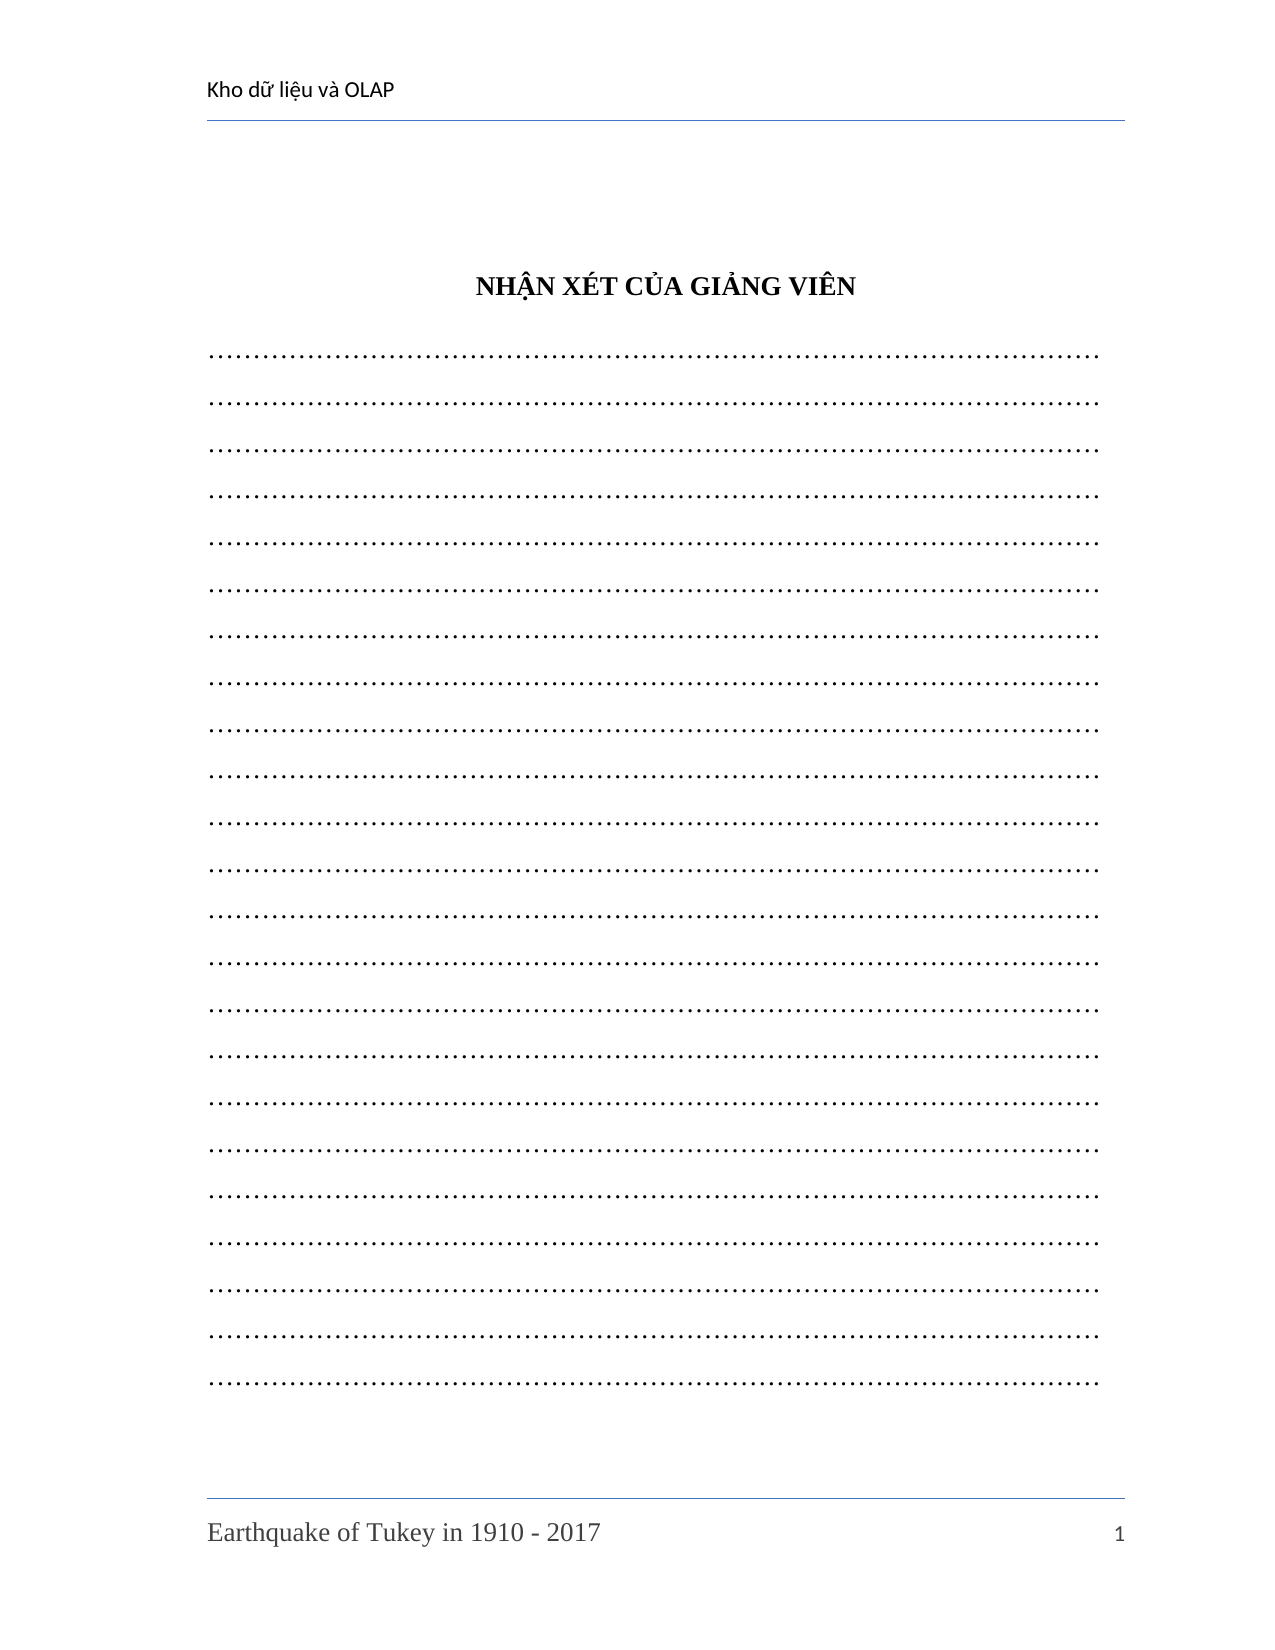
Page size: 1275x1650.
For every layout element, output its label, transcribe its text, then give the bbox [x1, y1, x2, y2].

text ……………………………………………………………………………………………………………………………………………………………………………………………………………………………………………………………………………………………………………………………………………………………………………………………………………………………………………………………………………………………………………………………………………………………………………………………………………………………………………………………………………………………………………………………………………………………………………………………………………………………………………………………………………………………………………………………………………………………………………………………………………………………………………………………………………………………………………………………………………………………………………………………………………………………………………………………………………………………………………………………………………………………………………………………………………………………………………………………………………………………………………………………………………………………………………………………………………………………………………………………………………………………………………………………………………………………………………………………………………………………………………………………………………………………………………………………………………………………………………………………………………………………………………………………………………………………………… [207, 333, 1125, 1391]
text NHẬN XÉT CỦA GIẢNG VIÊN [207, 270, 1125, 301]
